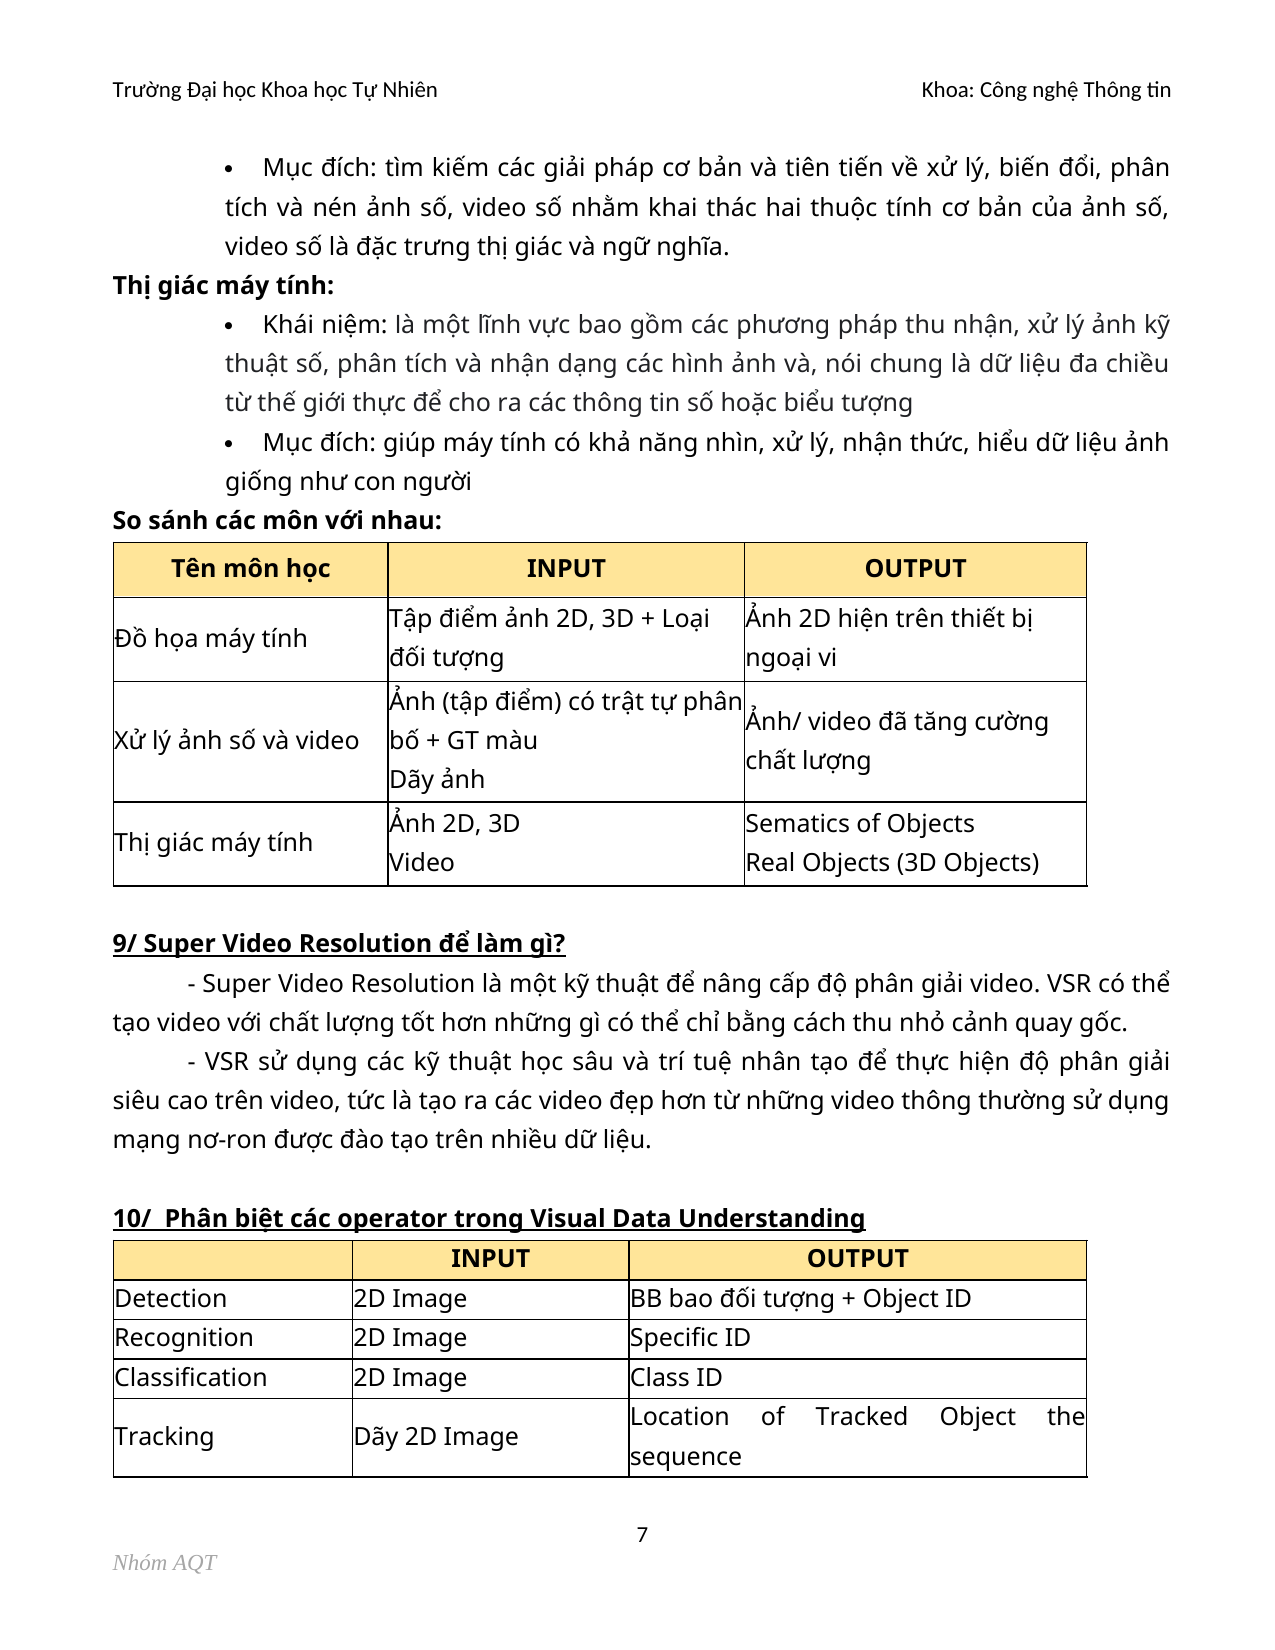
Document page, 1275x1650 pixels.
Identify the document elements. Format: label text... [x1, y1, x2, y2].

table_cell Xử lý ảnh số và video [114, 682, 387, 801]
table_cell Class ID [630, 1360, 1086, 1397]
table_cell Dãy 2D Image [353, 1399, 628, 1476]
table_cell Đồ họa máy tính [114, 598, 387, 681]
table_cell Tập điểm ảnh 2D, 3D + Loại đối tượng [389, 598, 744, 681]
table_cell Sematics of Objects Real Objects (3D Objects) [745, 803, 1086, 885]
table_header OUTPUT [630, 1241, 1086, 1279]
table_cell Ảnh 2D hiện trên thiết bị ngoại vi [745, 598, 1086, 681]
table_cell 2D Image [353, 1320, 628, 1358]
list Mục đích: tìm kiếm các giải pháp cơ bản và tiên tiến về xử lý, biến đổi, phân tích và nén ảnh số, video số nhằm khai thác hai thuộc tính cơ bản của ảnh số, video số là đặc trưng thị giác và ngữ nghĩa. [225, 150, 1172, 262]
table_cell Ảnh 2D, 3D Video [389, 803, 744, 885]
table_cell Location of Tracked Object the sequence [630, 1399, 1086, 1476]
table_cell Ảnh (tập điểm) có trật tự phân bố + GT màu Dãy ảnh [389, 682, 744, 801]
table_header INPUT [389, 543, 744, 596]
table_cell 2D Image [353, 1360, 628, 1397]
table_header [114, 1241, 352, 1279]
list Mục đích: giúp máy tính có khả năng nhìn, xử lý, nhận thức, hiểu dữ liệu ảnh giống như con người [225, 424, 1172, 497]
text So sánh các môn với nhau: [112, 502, 1172, 537]
table_cell 2D Image [353, 1281, 628, 1318]
table_cell Ảnh/ video đã tăng cường chất lượng [745, 682, 1086, 801]
text Thị giác máy tính: [112, 267, 1172, 302]
text 10/ Phân biệt các operator trong Visual Data Understanding [112, 1200, 1172, 1234]
table_cell Specific ID [630, 1320, 1086, 1358]
text - Super Video Resolution là một kỹ thuật để nâng cấp độ phân giải video. VSR có thể tạo video với chất lượng tốt hơn những gì có thể chỉ bằng cách thu nhỏ cảnh quay gốc. [112, 965, 1172, 1038]
list Khái niệm: là một lĩnh vực bao gồm các phương pháp thu nhận, xử lý ảnh kỹ thuật số, phân tích và nhận dạng các hình ảnh và, nói chung là dữ liệu đa chiều từ thế giới thực để cho ra các thông tin số hoặc biểu tượng [225, 307, 1172, 419]
table_header Tên môn học [114, 543, 387, 596]
table_cell Tracking [114, 1399, 352, 1476]
table_cell Recognition [114, 1320, 352, 1358]
table_header OUTPUT [745, 543, 1086, 596]
text - VSR sử dụng các kỹ thuật học sâu và trí tuệ nhân tạo để thực hiện độ phân giải siêu cao trên video, tức là tạo ra các video đẹp hơn từ những video thông thường sử dụng mạng nơ-ron được đào tạo trên nhiều dữ liệu. [112, 1044, 1172, 1156]
table_cell Thị giác máy tính [114, 803, 387, 885]
text 9/ Super Video Resolution để làm gì? [112, 926, 1172, 960]
table_header INPUT [353, 1241, 628, 1279]
table_cell Classification [114, 1360, 352, 1397]
table_cell Detection [114, 1281, 352, 1318]
table_cell BB bao đối tượng + Object ID [630, 1281, 1086, 1318]
